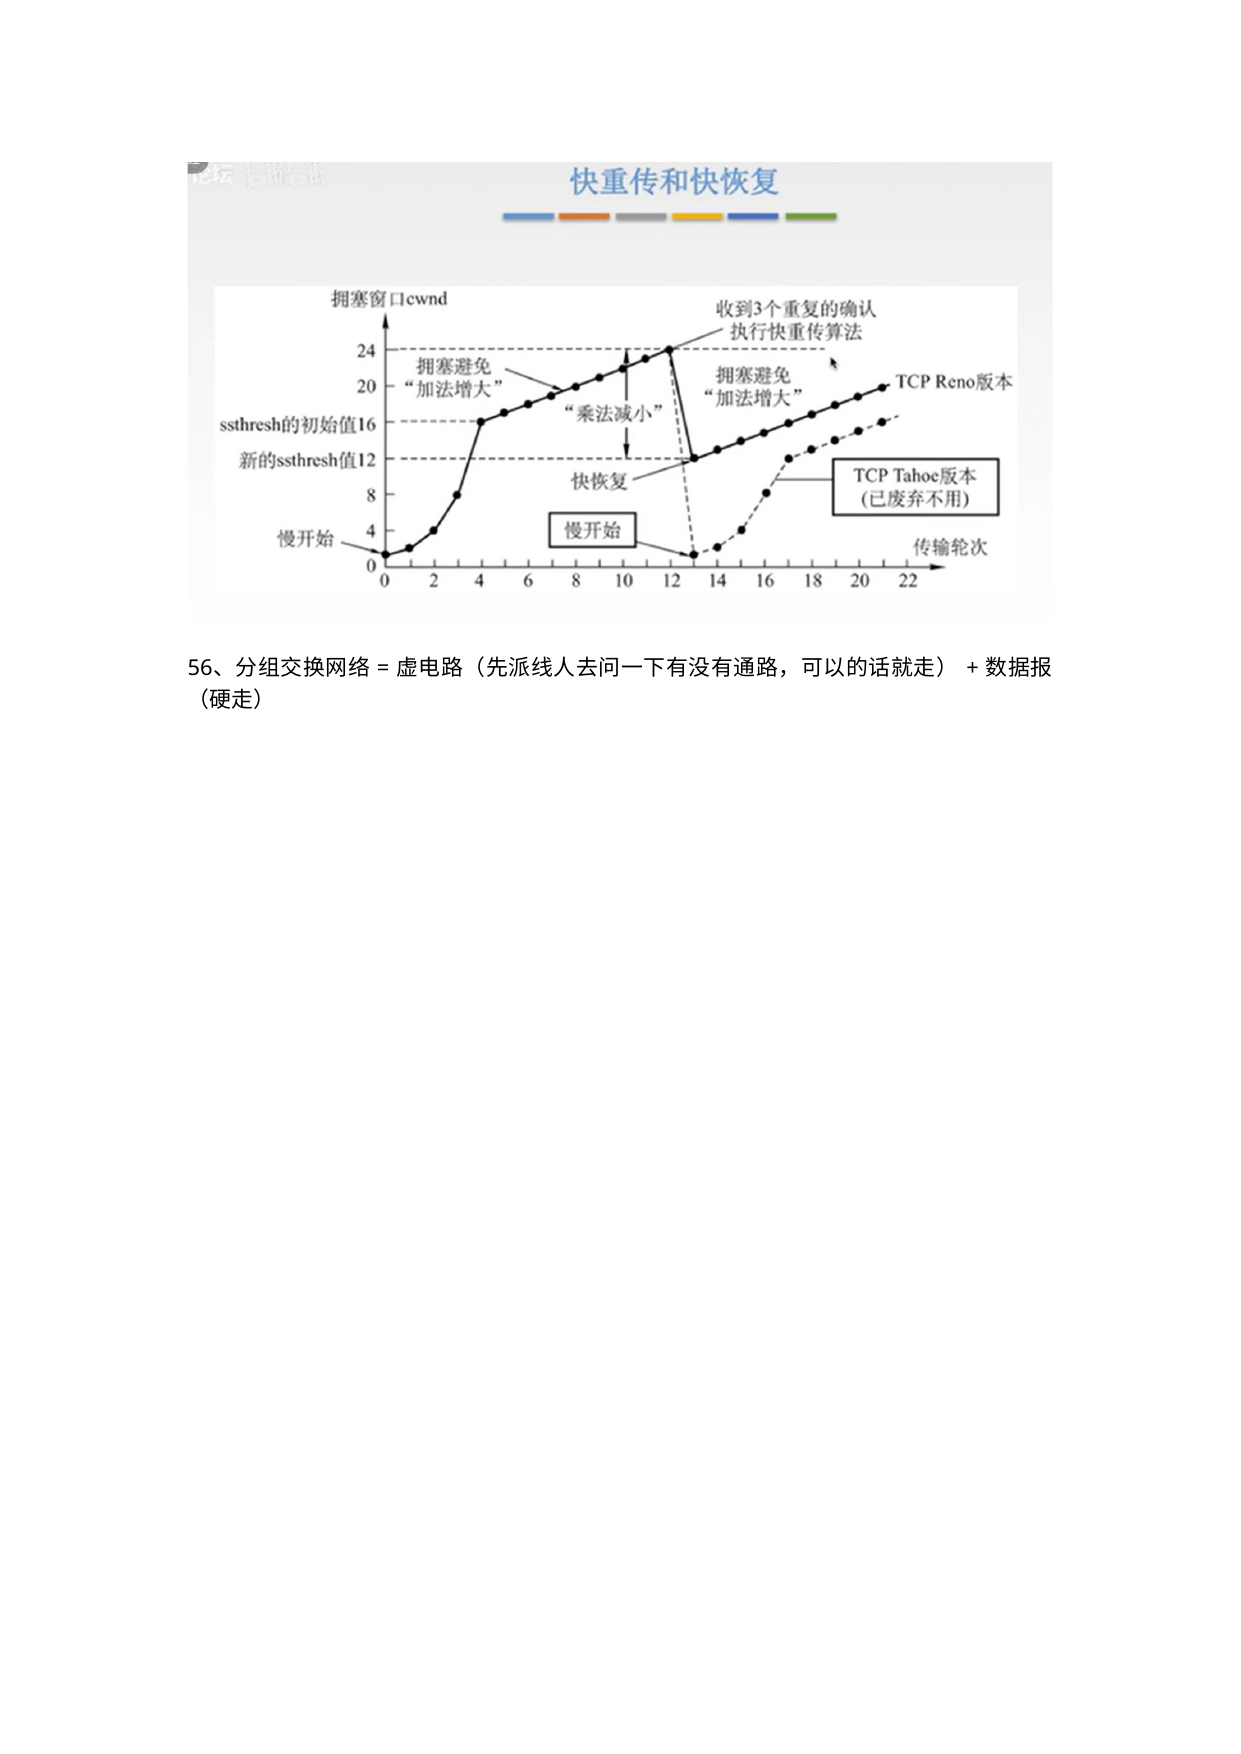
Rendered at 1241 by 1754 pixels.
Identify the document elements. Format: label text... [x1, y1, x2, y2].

picture [187, 162, 1053, 623]
text 56、分组交换网络 = 虚电路（先派线人去问一下有没有通路，可以的话就走） + 数据报（硬走） [187, 649, 1053, 714]
